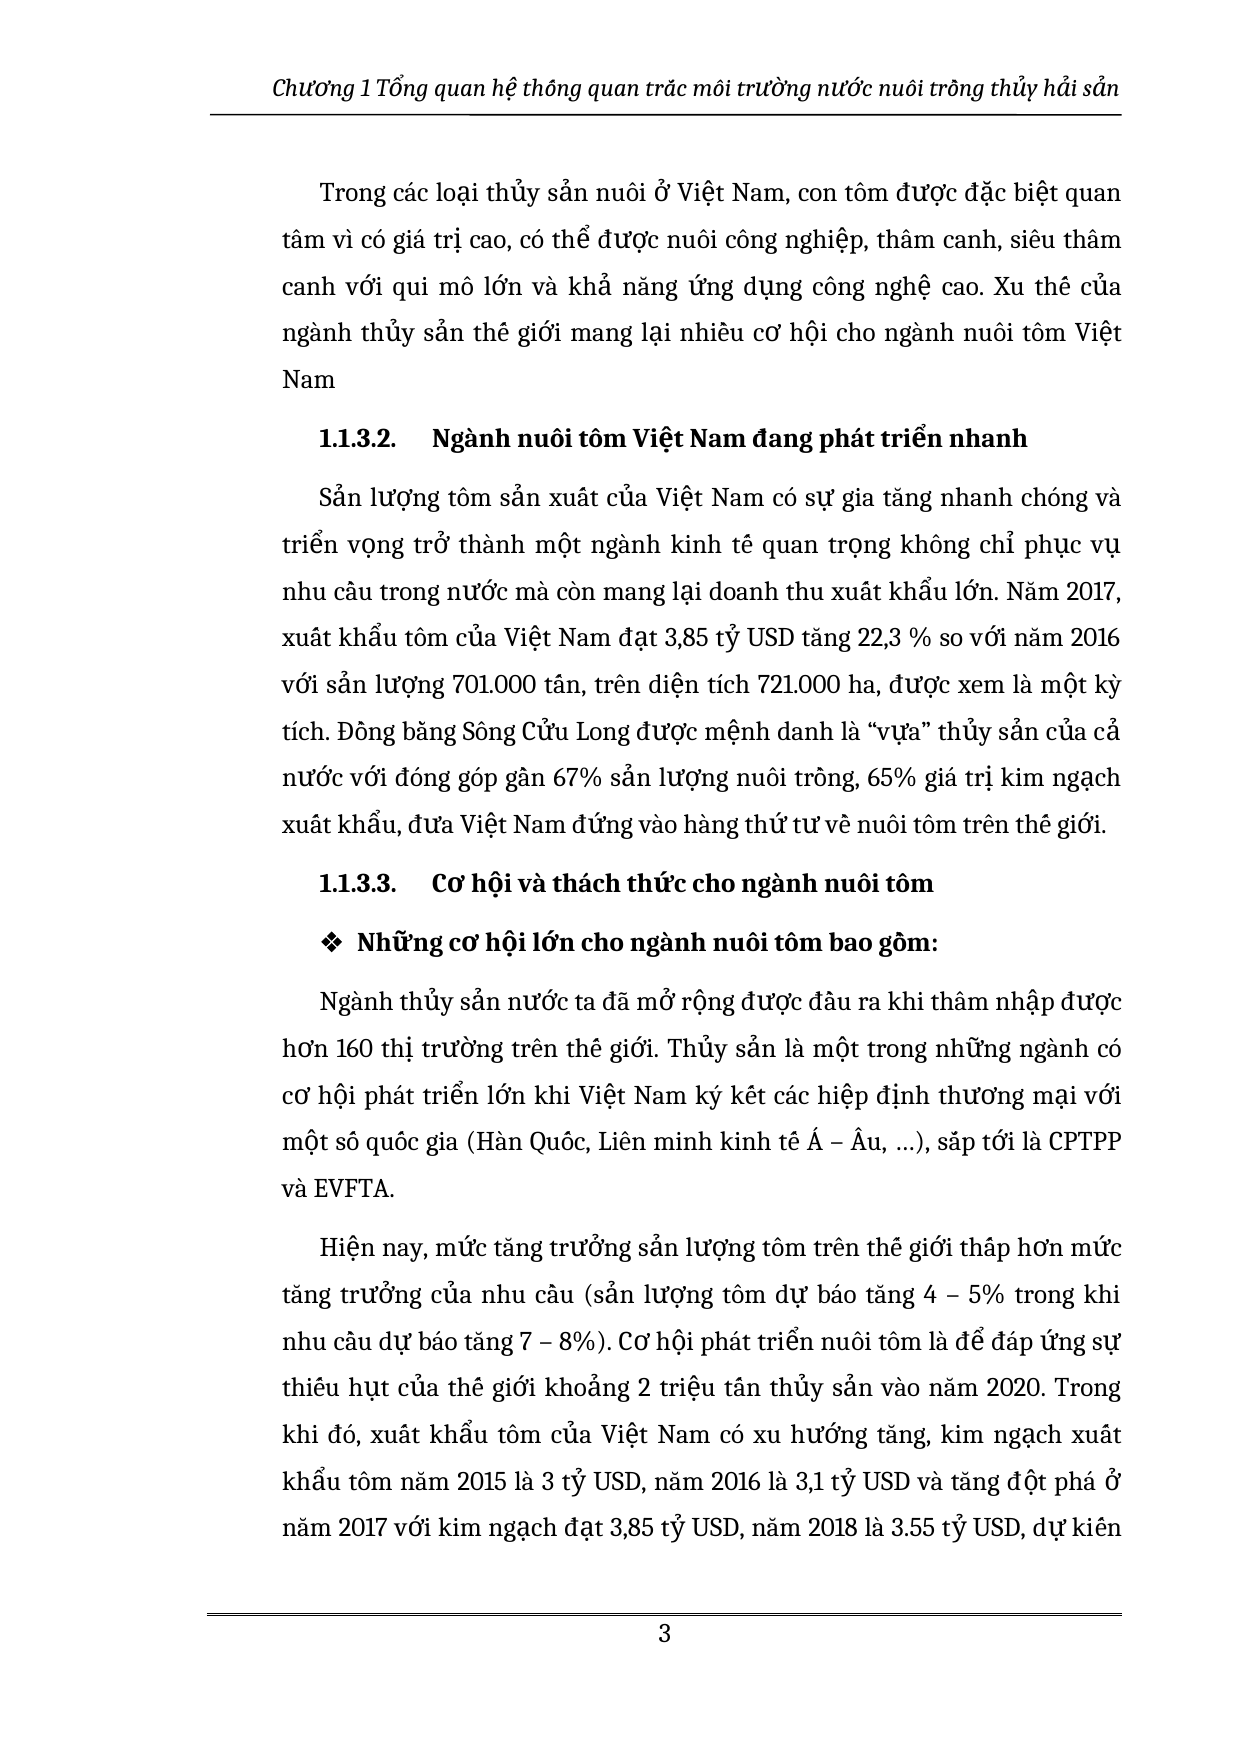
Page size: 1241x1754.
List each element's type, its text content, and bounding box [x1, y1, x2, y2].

list Những cơ hội lớn cho ngành nuôi tôm bao gồm: [319, 927, 1122, 958]
text Trong các loại thủy sản nuôi ở Việt Nam, con tôm được đặc biệt quan tâm vì có giá trị cao, có thể được nuôi công nghiệp, thâm canh, siêu thâm canh với qui mô lớn và khả năng ứng dụng công nghệ cao. Xu thế của ngành thủy sản thế giới mang lại nhiều cơ hội cho ngành nuôi tôm Việt Nam [282, 177, 1122, 395]
subtitle Cơ hội và thách thức cho ngành nuôi tôm [319, 868, 1122, 899]
text Sản lượng tôm sản xuất của Việt Nam có sự gia tăng nhanh chóng và triển vọng trở thành một ngành kinh tế quan trọng không chỉ phục vụ nhu cầu trong nước mà còn mang lại doanh thu xuất khẩu lớn. Năm 2017, xuất khẩu tôm của Việt Nam đạt 3,85 tỷ USD tăng 22,3 % so với năm 2016 với sản lượng 701.000 tấn, trên diện tích 721.000 ha, được xem là một kỳ tích. Đồng bằng Sông Cửu Long được mệnh danh là “vựa” thủy sản của cả nước với đóng góp gần 67% sản lượng nuôi trồng, 65% giá trị kim ngạch xuất khẩu, đưa Việt Nam đứng vào hàng thứ tư về nuôi tôm trên thế giới. [282, 482, 1122, 840]
text Ngành thủy sản nước ta đã mở rộng được đầu ra khi thâm nhập được hơn 160 thị trường trên thế giới. Thủy sản là một trong những ngành có cơ hội phát triển lớn khi Việt Nam ký kết các hiệp định thương mại với một số quốc gia (Hàn Quốc, Liên minh kinh tế Á – Âu, …), sắp tới là CPTPP và EVFTA. [282, 986, 1122, 1204]
subtitle Ngành nuôi tôm Việt Nam đang phát triển nhanh [319, 423, 1122, 454]
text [282, 1232, 1122, 1543]
